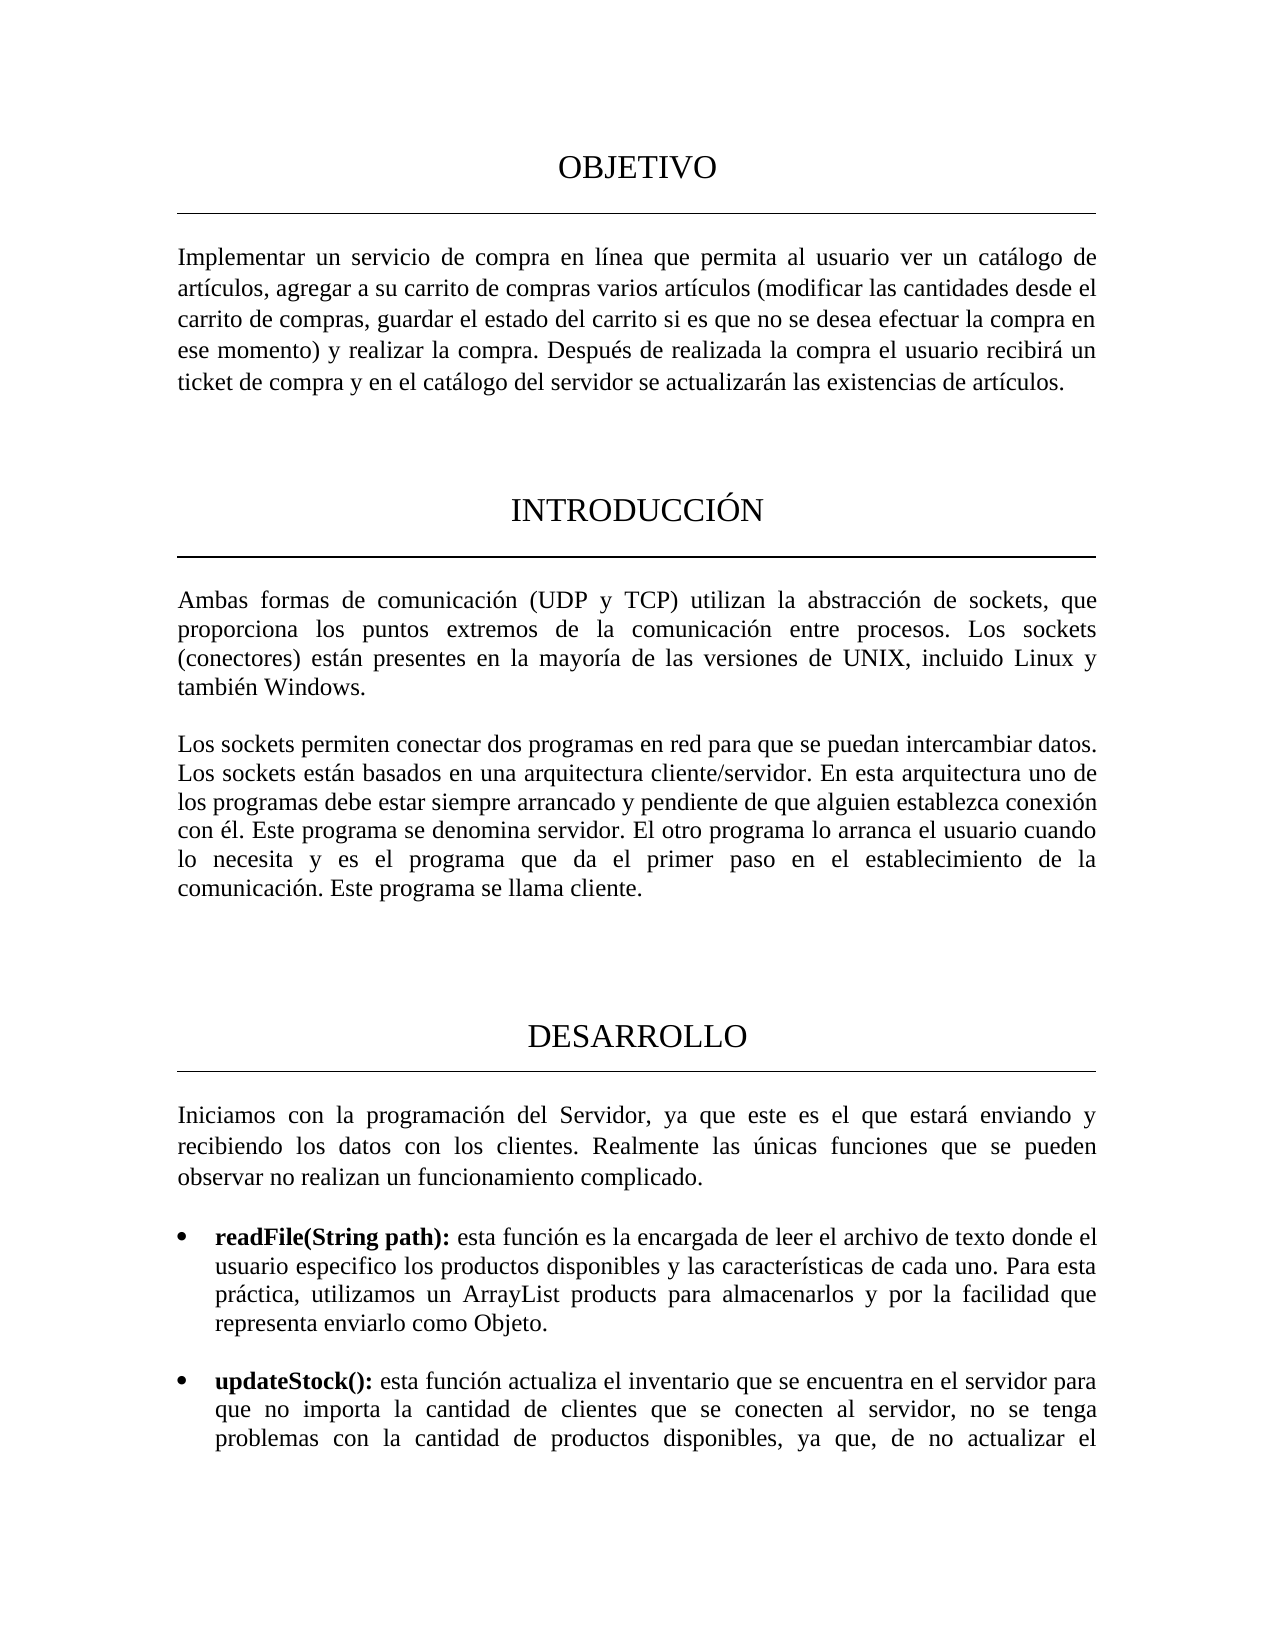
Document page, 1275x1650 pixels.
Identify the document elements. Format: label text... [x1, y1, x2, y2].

text Ambas formas de comunicación (UDP y TCP) utilizan la abstracción de sockets, que proporciona los puntos extremos de la comunicación entre procesos. Los sockets (conectores) están presentes en la mayoría de las versiones de UNIX, incluido Linux y también Windows. [177, 586, 1098, 701]
text Los sockets permiten conectar dos programas en red para que se puedan intercambiar datos. Los sockets están basados en una arquitectura cliente/servidor. En esta arquitectura uno de los programas debe estar siempre arrancado y pendiente de que alguien establezca conexión con él. Este programa se denomina servidor. El otro programa lo arranca el usuario cuando lo necesita y es el programa que da el primer paso en el establecimiento de la comunicación. Este programa se llama cliente. [177, 729, 1098, 902]
text Iniciamos con la programación del Servidor, ya que este es el que estará enviando y recibiendo los datos con los clientes. Realmente las únicas funciones que se pueden observar no realizan un funcionamiento complicado. [177, 1100, 1098, 1191]
text DESARROLLO [177, 1017, 1098, 1055]
text Implementar un servicio de compra en línea que permita al usuario ver un catálogo de artículos, agregar a su carrito de compras varios artículos (modificar las cantidades desde el carrito de compras, guardar el estado del carrito si es que no se desea efectuar la compra en ese momento) y realizar la compra. Después de realizada la compra el usuario recibirá un ticket de compra y en el catálogo del servidor se actualizarán las existencias de artículos. [177, 242, 1098, 395]
text OBJETIVO [177, 148, 1098, 186]
text INTRODUCCIÓN [177, 491, 1098, 529]
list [177, 1366, 1098, 1452]
list readFile(String path): esta función es la encargada de leer el archivo de texto donde el usuario especifico los productos disponibles y las características de cada uno. Para esta práctica, utilizamos un ArrayList products para almacenarlos y por la facilidad que representa enviarlo como Objeto. [177, 1222, 1098, 1337]
